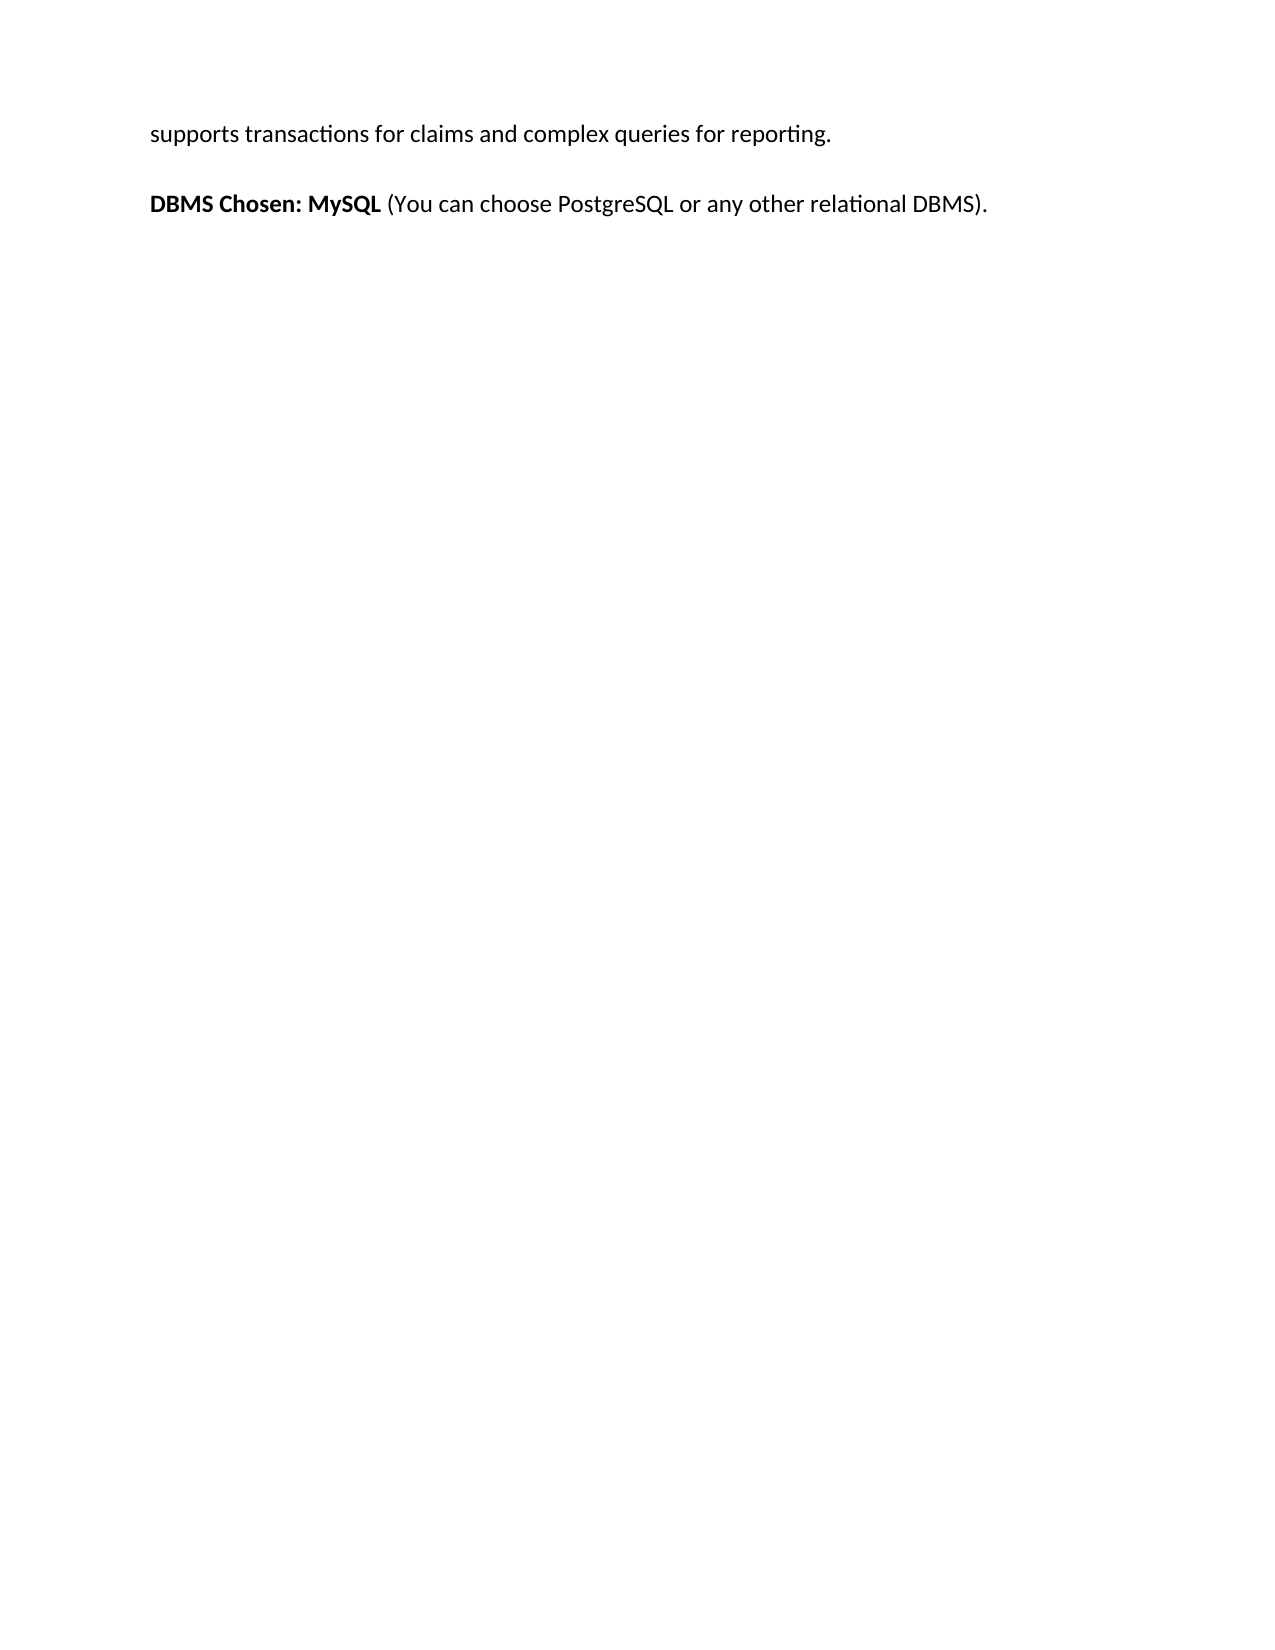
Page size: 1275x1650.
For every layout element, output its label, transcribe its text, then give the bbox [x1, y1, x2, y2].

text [150, 118, 1082, 149]
text DBMS Chosen: MySQL (You can choose PostgreSQL or any other relational DBMS). [150, 188, 1082, 218]
